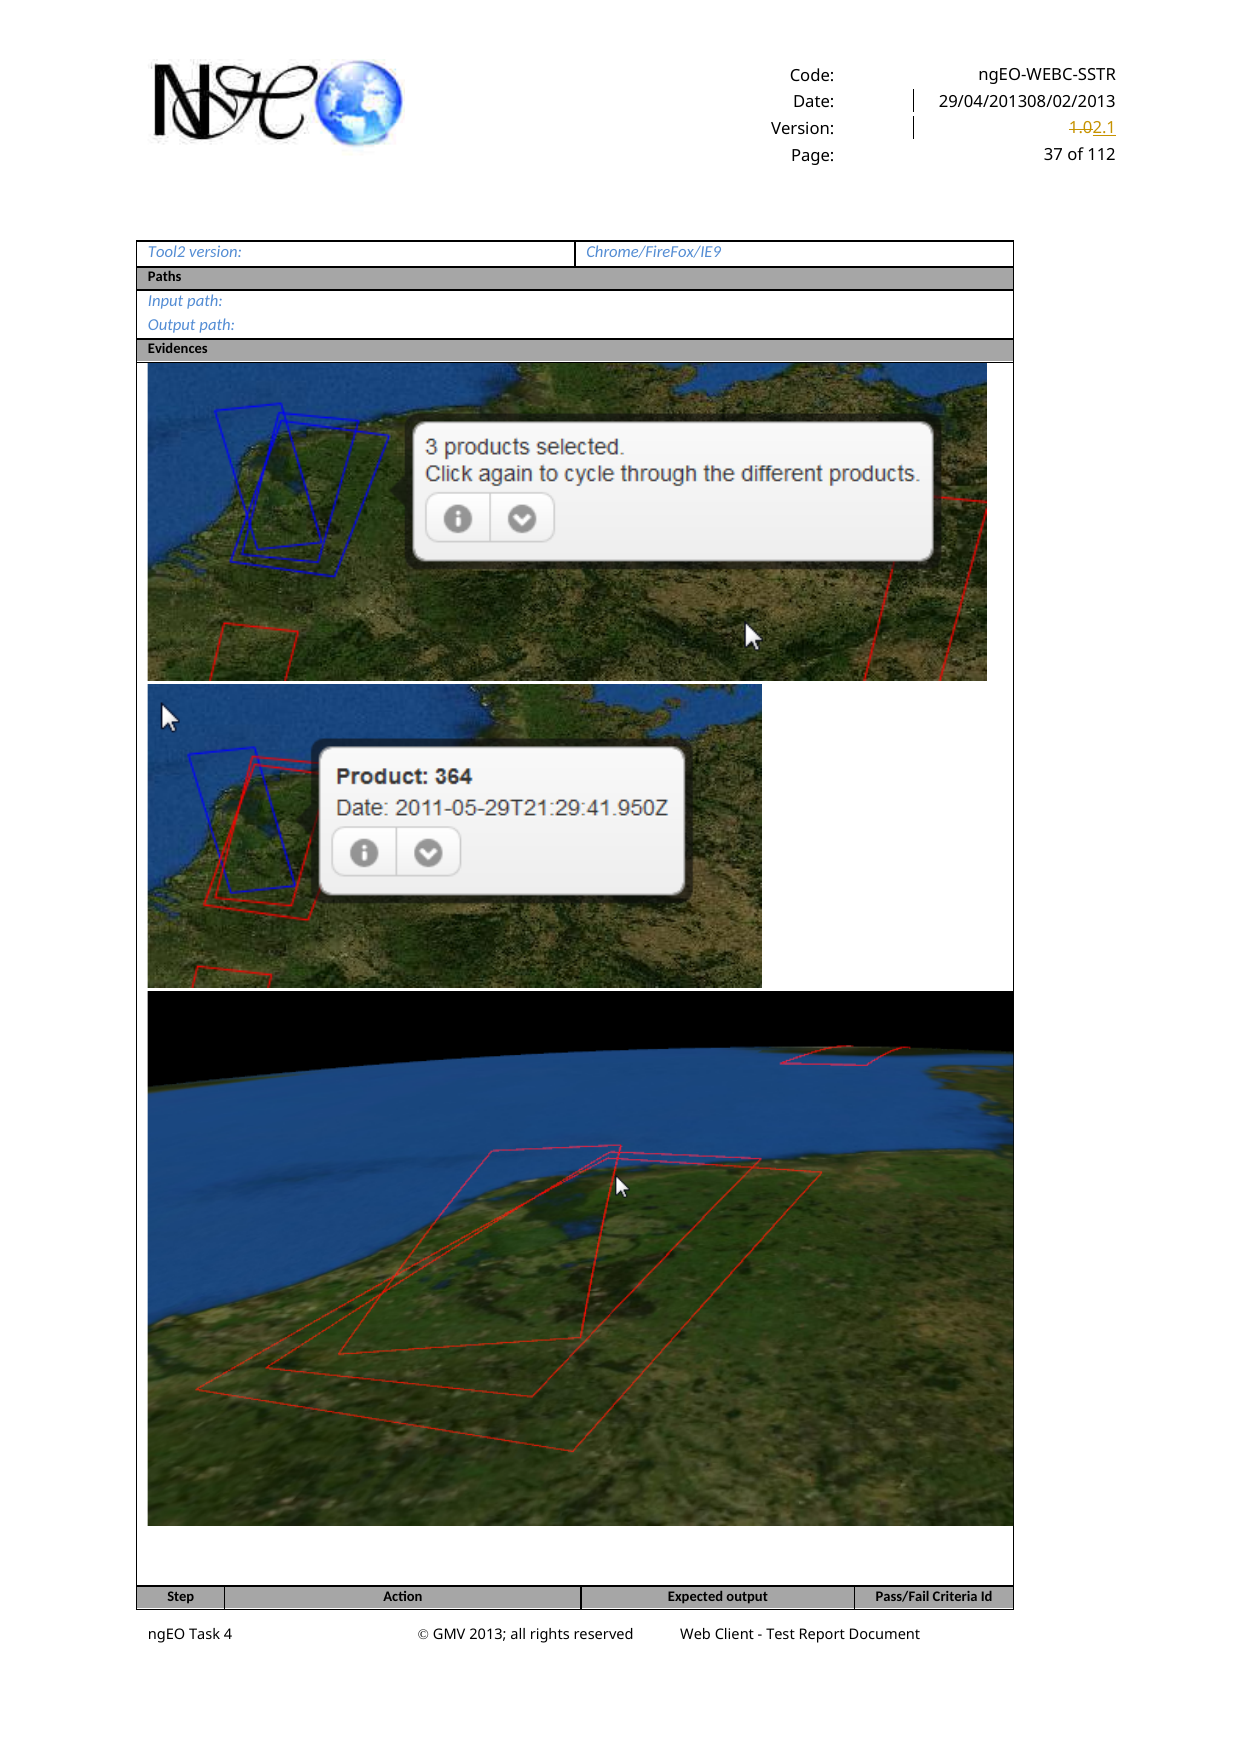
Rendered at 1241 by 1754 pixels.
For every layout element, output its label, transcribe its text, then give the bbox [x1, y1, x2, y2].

table_cell Evidences [137, 340, 1013, 361]
table_cell Pass/Fail Criteria Id [855, 1587, 1013, 1608]
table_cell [576, 242, 1013, 266]
picture [147, 991, 1014, 1526]
table_cell Input path: Output path: [137, 291, 1013, 338]
table_cell Step [137, 1587, 224, 1608]
table_cell Action [225, 1587, 580, 1608]
picture [147, 684, 762, 988]
table_cell Expected output [582, 1587, 854, 1608]
table_cell Paths [137, 268, 1013, 289]
table_cell [137, 363, 1013, 1585]
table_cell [137, 242, 574, 266]
picture [147, 363, 987, 681]
